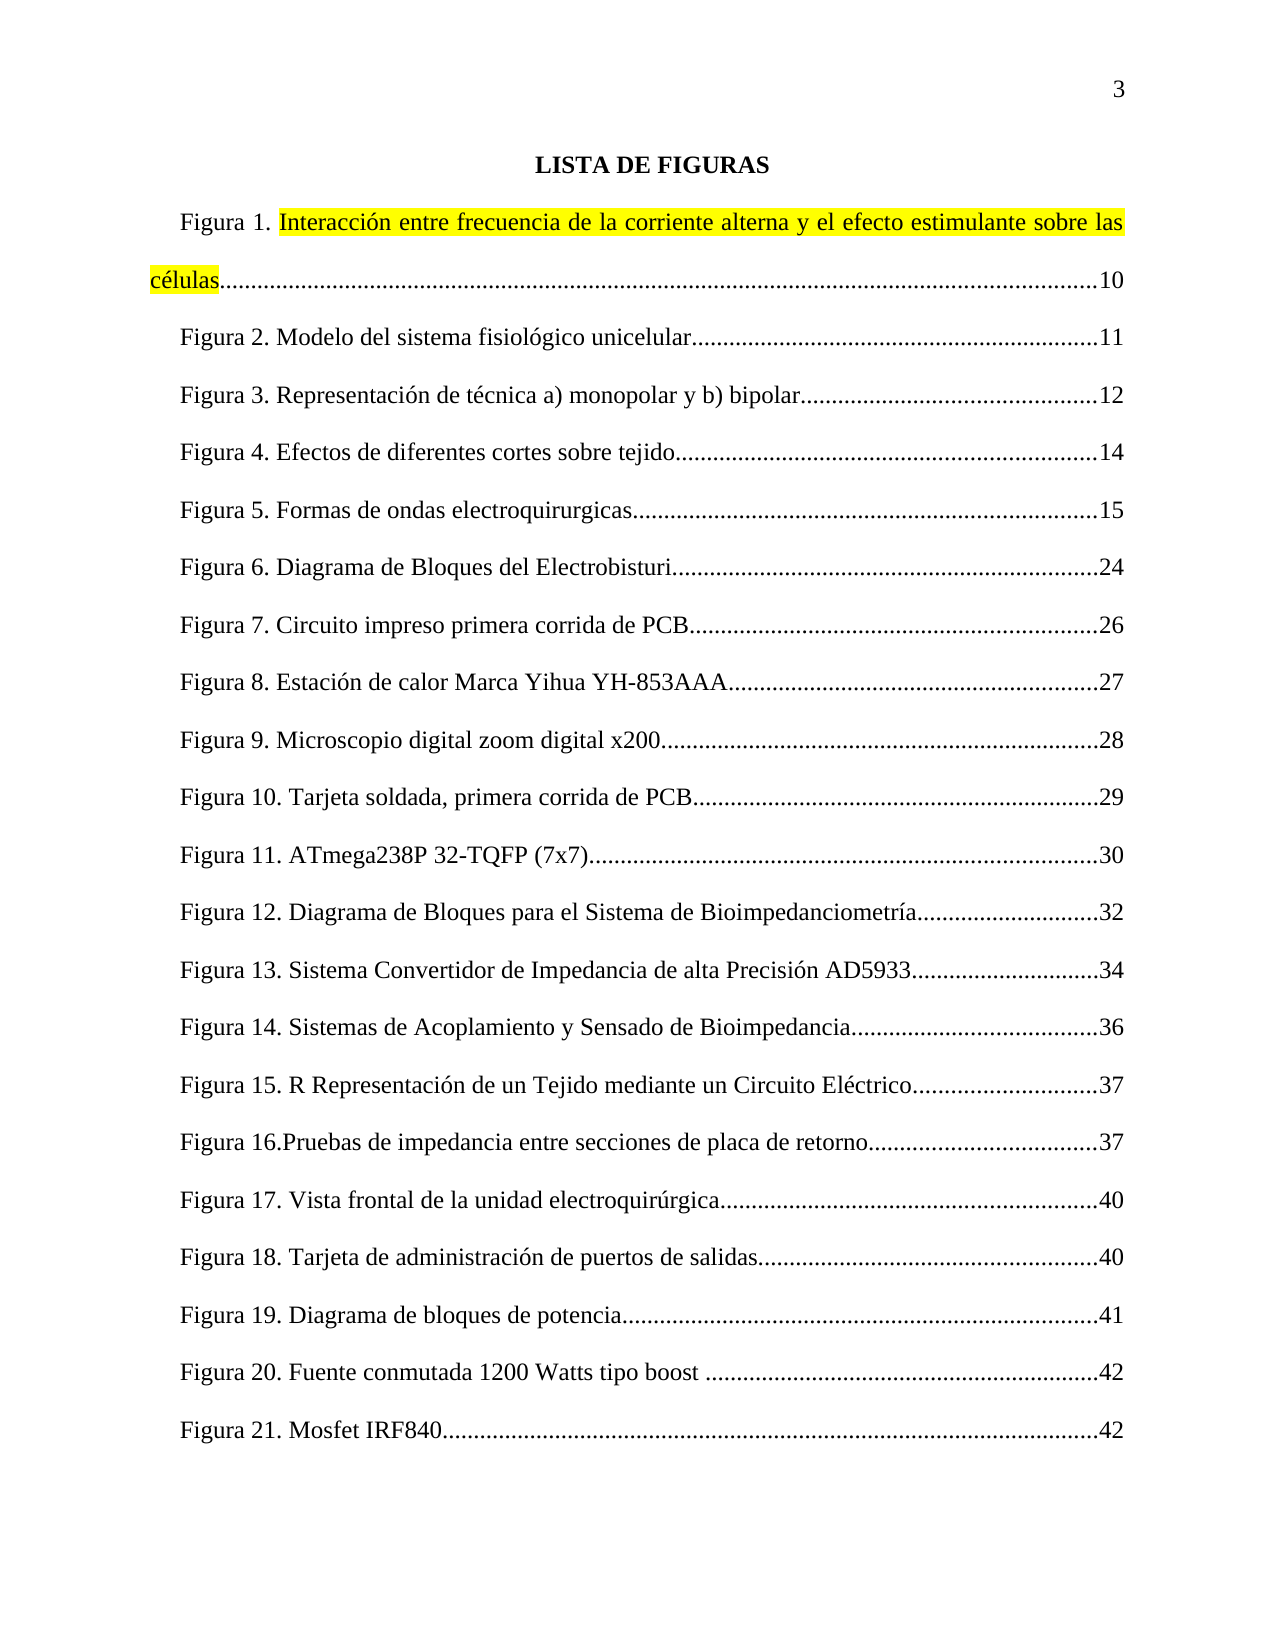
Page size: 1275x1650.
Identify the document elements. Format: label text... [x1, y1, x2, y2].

text Figura 11. ATmega238P 32-TQFP (7x7). 30 [150, 840, 1125, 869]
text LISTA DE FIGURAS [150, 150, 1125, 179]
text Figura 3. Representación de técnica a) monopolar y b) bipolar 12 [150, 380, 1125, 409]
text Figura 14. Sistemas de Acoplamiento y Sensado de Bioimpedancia. 36 [150, 1012, 1125, 1041]
text Figura 19. Diagrama de bloques de potencia. 41 [150, 1300, 1125, 1329]
text Figura 9. Microscopio digital zoom digital x200. 28 [150, 725, 1125, 754]
text Figura 17. Vista frontal de la unidad electroquirúrgica 40 [150, 1185, 1125, 1214]
text Figura 5. Formas de ondas electroquirurgicas. 15 [150, 495, 1125, 524]
text Figura 8. Estación de calor Marca Yihua YH-853AAA 27 [150, 667, 1125, 696]
text Figura 2. Modelo del sistema fisiológico unicelular 11 [150, 322, 1125, 351]
text Figura 16.Pruebas de impedancia entre secciones de placa de retorno. 37 [150, 1127, 1125, 1156]
text Figura 13. Sistema Convertidor de Impedancia de alta Precisión AD5933 34 [150, 955, 1125, 984]
text Figura 6. Diagrama de Bloques del Electrobisturi. 24 [150, 552, 1125, 581]
text Figura 1. Interacción entre frecuencia de la corriente alterna y el efecto estimulante sobre las células 10 [150, 207, 1125, 294]
text Figura 7. Circuito impreso primera corrida de PCB 26 [150, 610, 1125, 639]
text Figura 12. Diagrama de Bloques para el Sistema de Bioimpedanciometría 32 [150, 897, 1125, 926]
text Figura 10. Tarjeta soldada, primera corrida de PCB 29 [150, 782, 1125, 811]
text Figura 20. Fuente conmutada 1200 Watts tipo boost . 42 [150, 1357, 1125, 1386]
text Figura 4. Efectos de diferentes cortes sobre tejido. 14 [150, 437, 1125, 466]
text Figura 18. Tarjeta de administración de puertos de salidas. 40 [150, 1242, 1125, 1271]
text Figura 21. Mosfet IRF840 42 [150, 1415, 1125, 1444]
text Figura 15. R Representación de un Tejido mediante un Circuito Eléctrico 37 [150, 1070, 1125, 1099]
